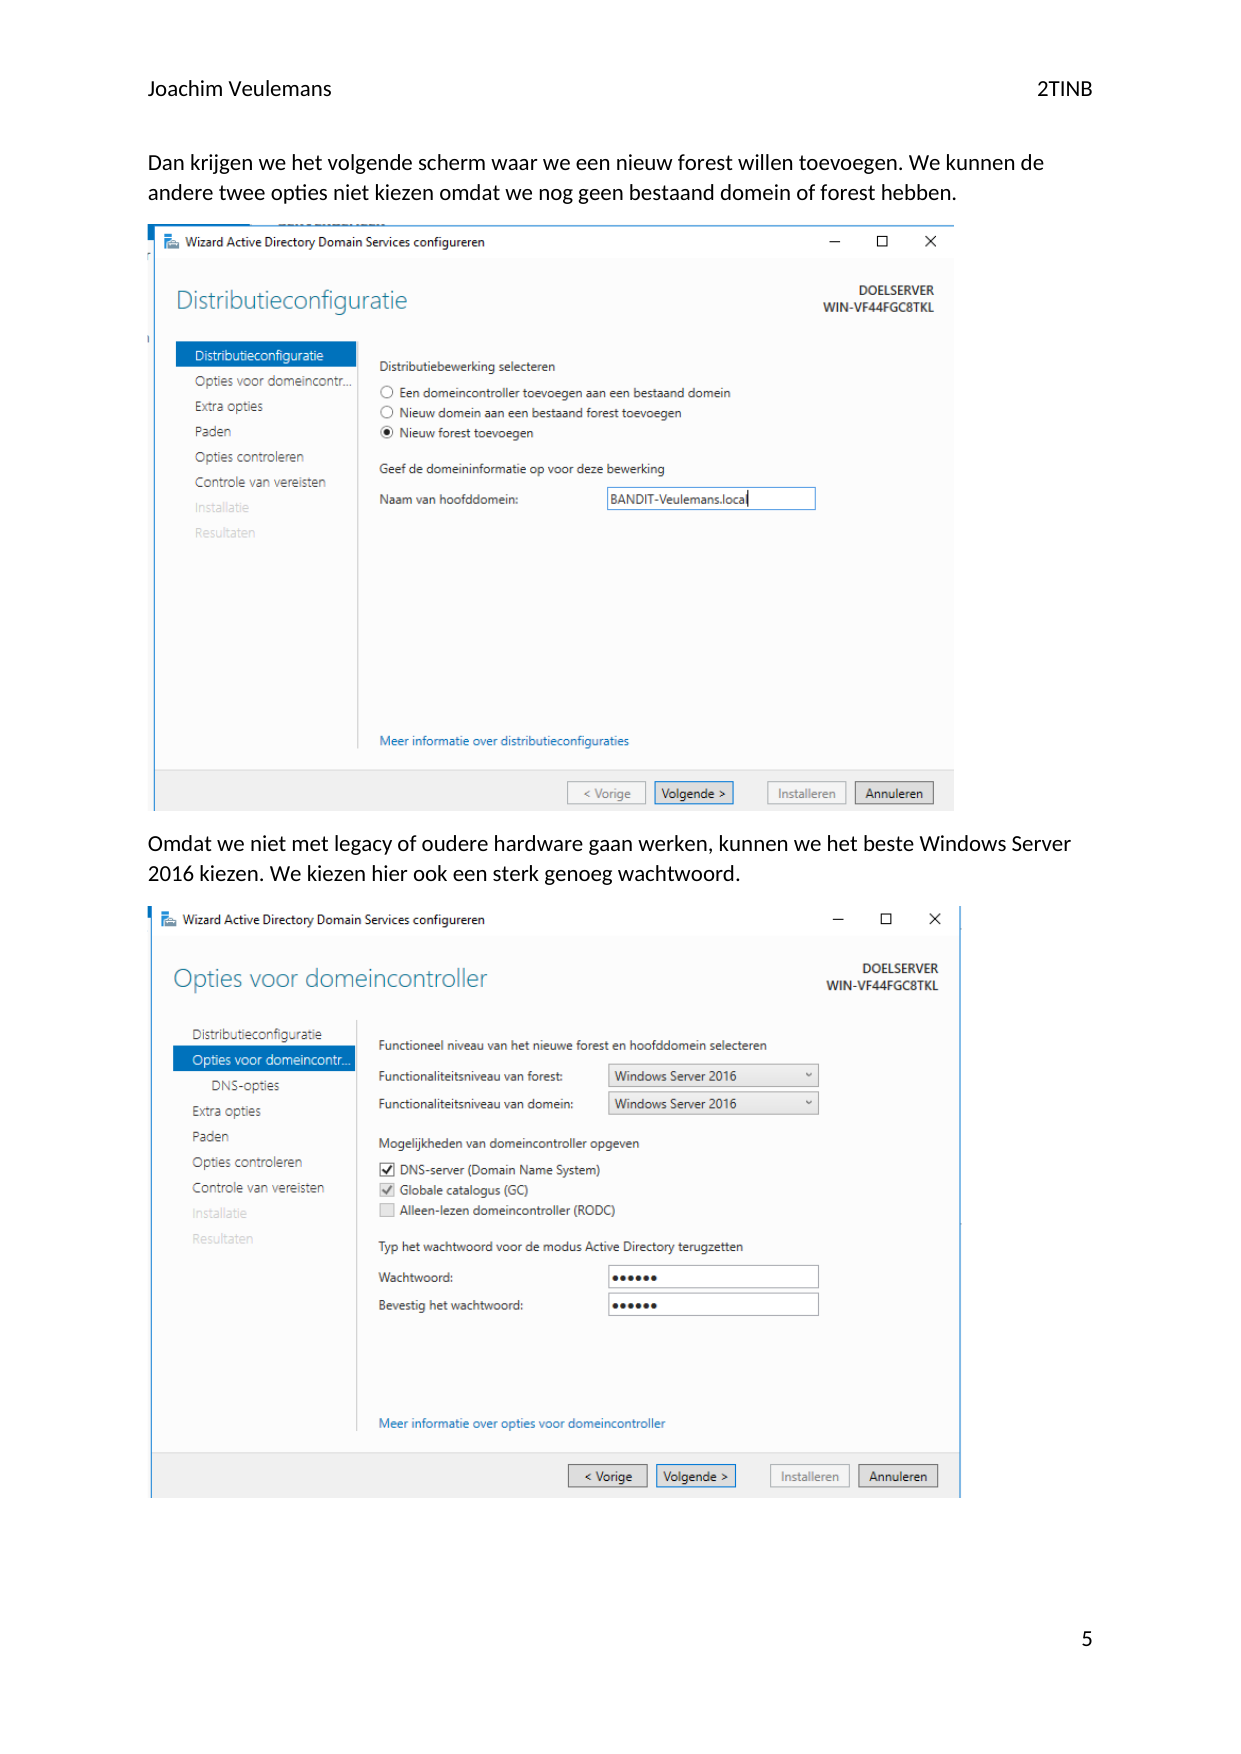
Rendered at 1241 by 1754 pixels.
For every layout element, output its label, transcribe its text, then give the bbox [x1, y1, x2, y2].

text Omdat we niet met legacy of oudere hardware gaan werken, kunnen we het beste Windows Server 2016 kiezen. We kiezen hier ook een sterk genoeg wachtwoord. [148, 829, 1093, 887]
picture [147, 906, 962, 1498]
text Dan krijgen we het volgende scherm waar we een nieuw forest willen toevoegen. We kunnen de andere twee opties niet kiezen omdat we nog geen bestaand domein of forest hebben. [148, 148, 1093, 206]
picture [147, 224, 954, 811]
